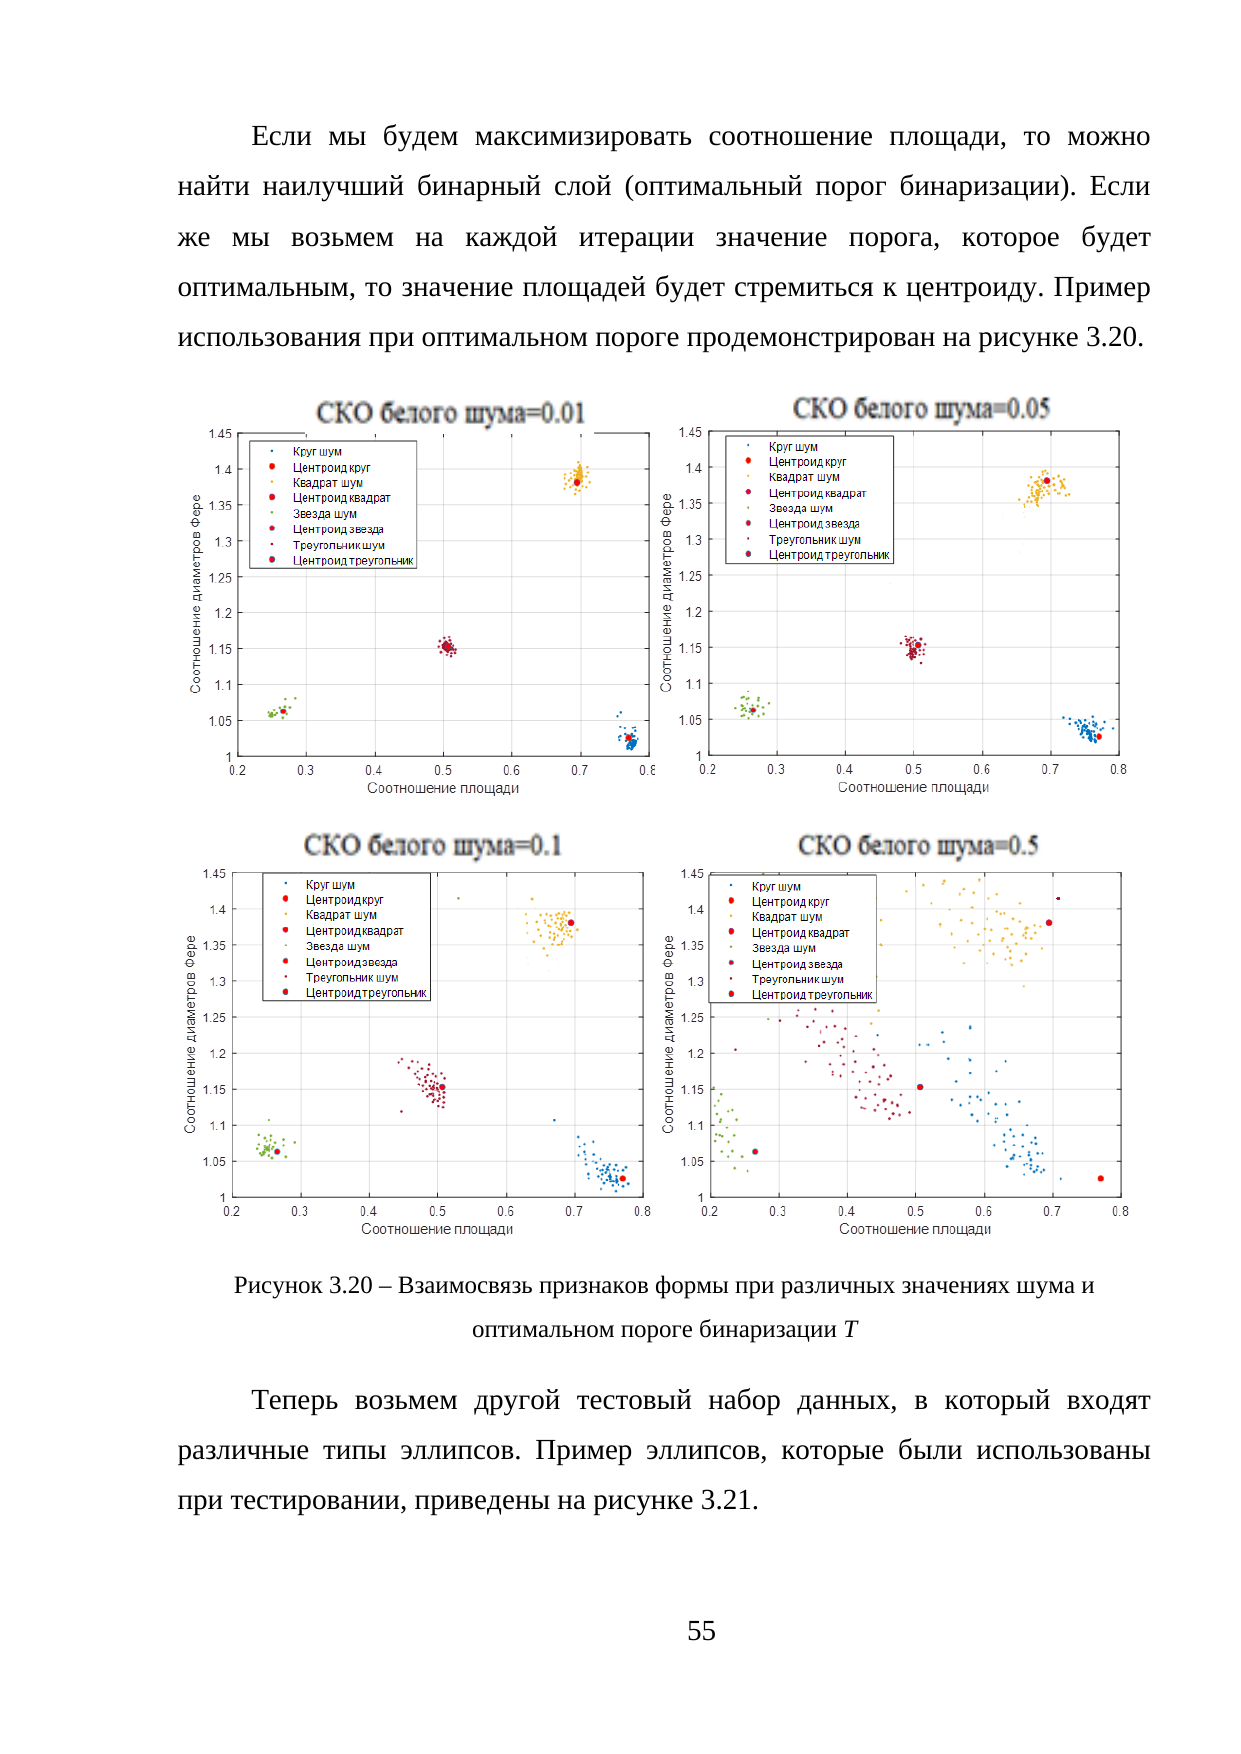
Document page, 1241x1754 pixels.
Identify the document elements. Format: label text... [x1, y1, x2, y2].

picture [177, 384, 1153, 1254]
text Теперь возьмем другой тестовый набор данных, в который входят различные типы эллипсов. Пример эллипсов, которые были использованы при тестировании, приведены на рисунке 3.21. [177, 1382, 1152, 1516]
text Рисунок 3.20 – Взаимосвязь признаков формы при различных значениях шума и оптимальном пороге бинаризации T [177, 1271, 1152, 1342]
text Если мы будем максимизировать соотношение площади, то можно найти наилучший бинарный слой (оптимальный порог бинаризации). Если же мы возьмем на каждой итерации значение порога, которое будет оптимальным, то значение площадей будет стремиться к центроиду. Пример использования при оптимальном пороге продемонстрирован на рисунке 3.20. [177, 118, 1152, 353]
